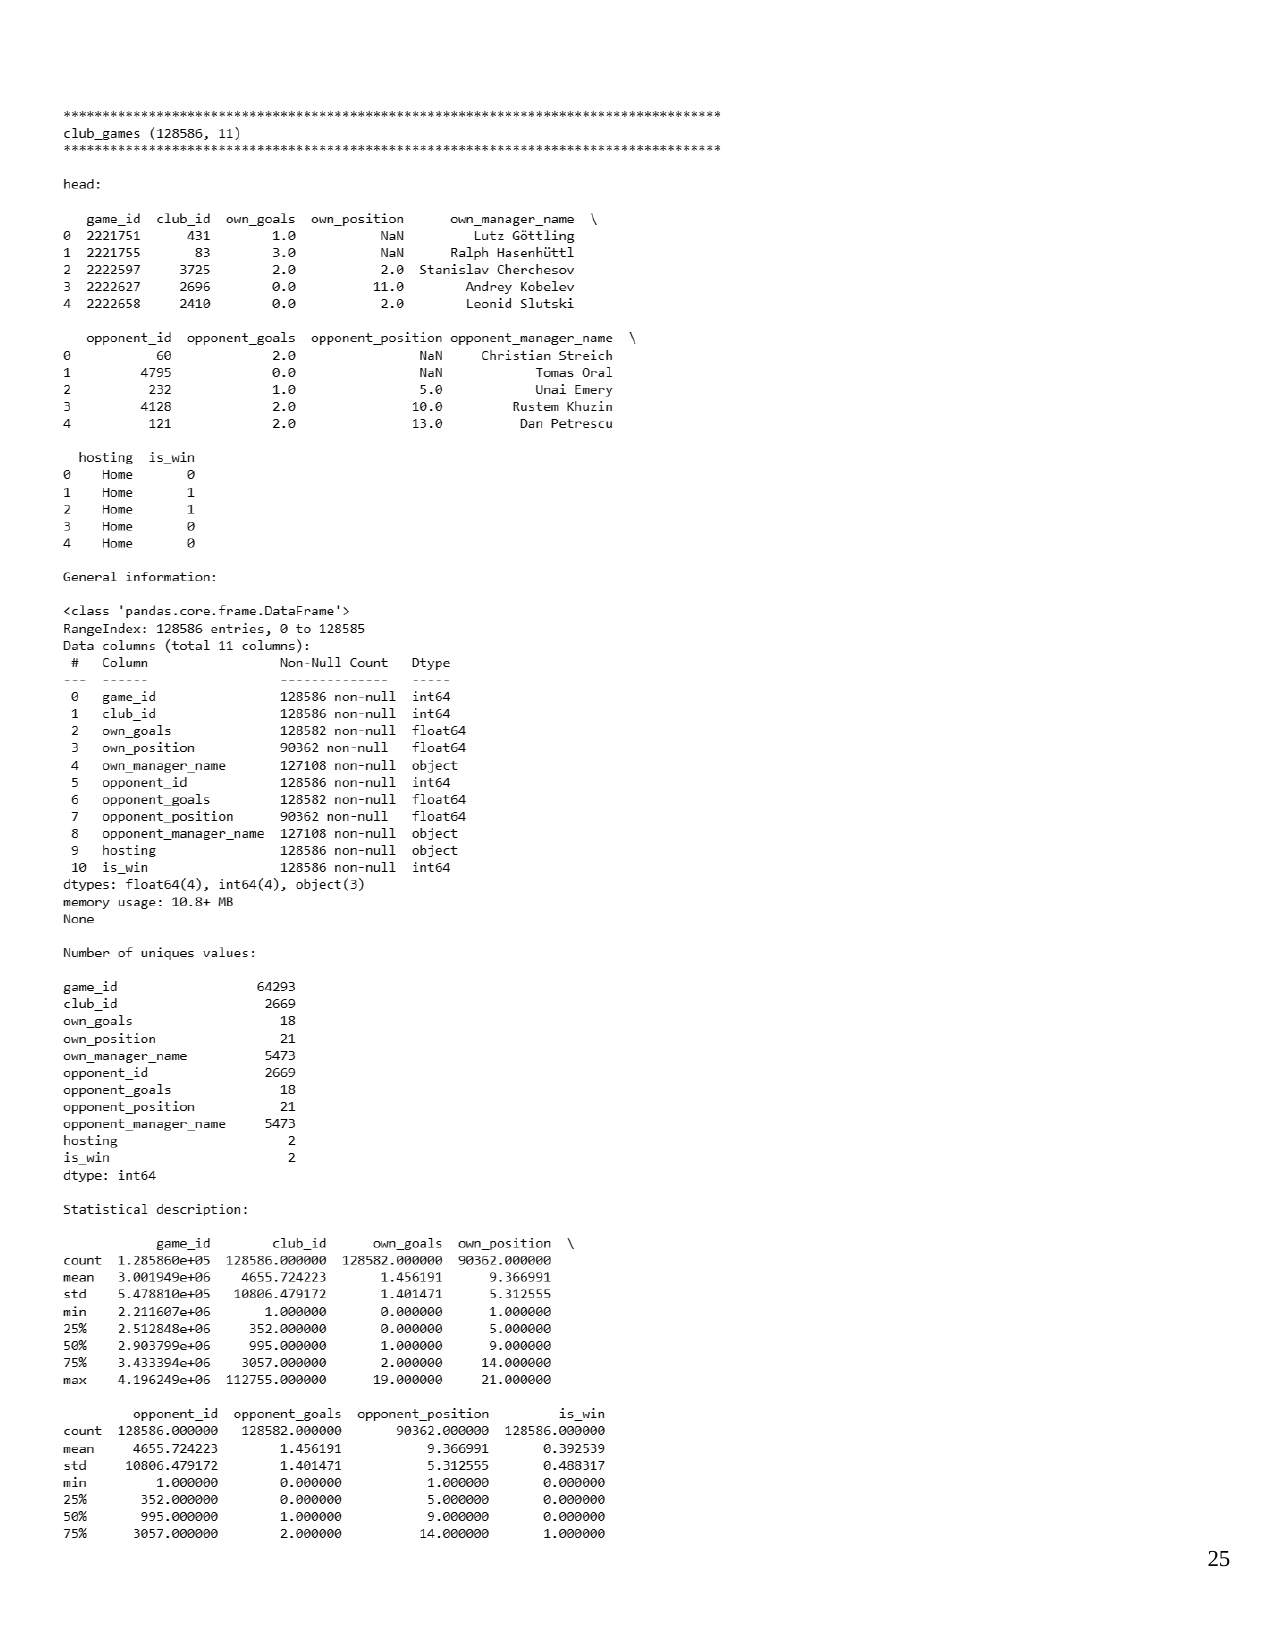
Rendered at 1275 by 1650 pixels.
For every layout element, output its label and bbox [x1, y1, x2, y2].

picture [45, 105, 795, 1545]
